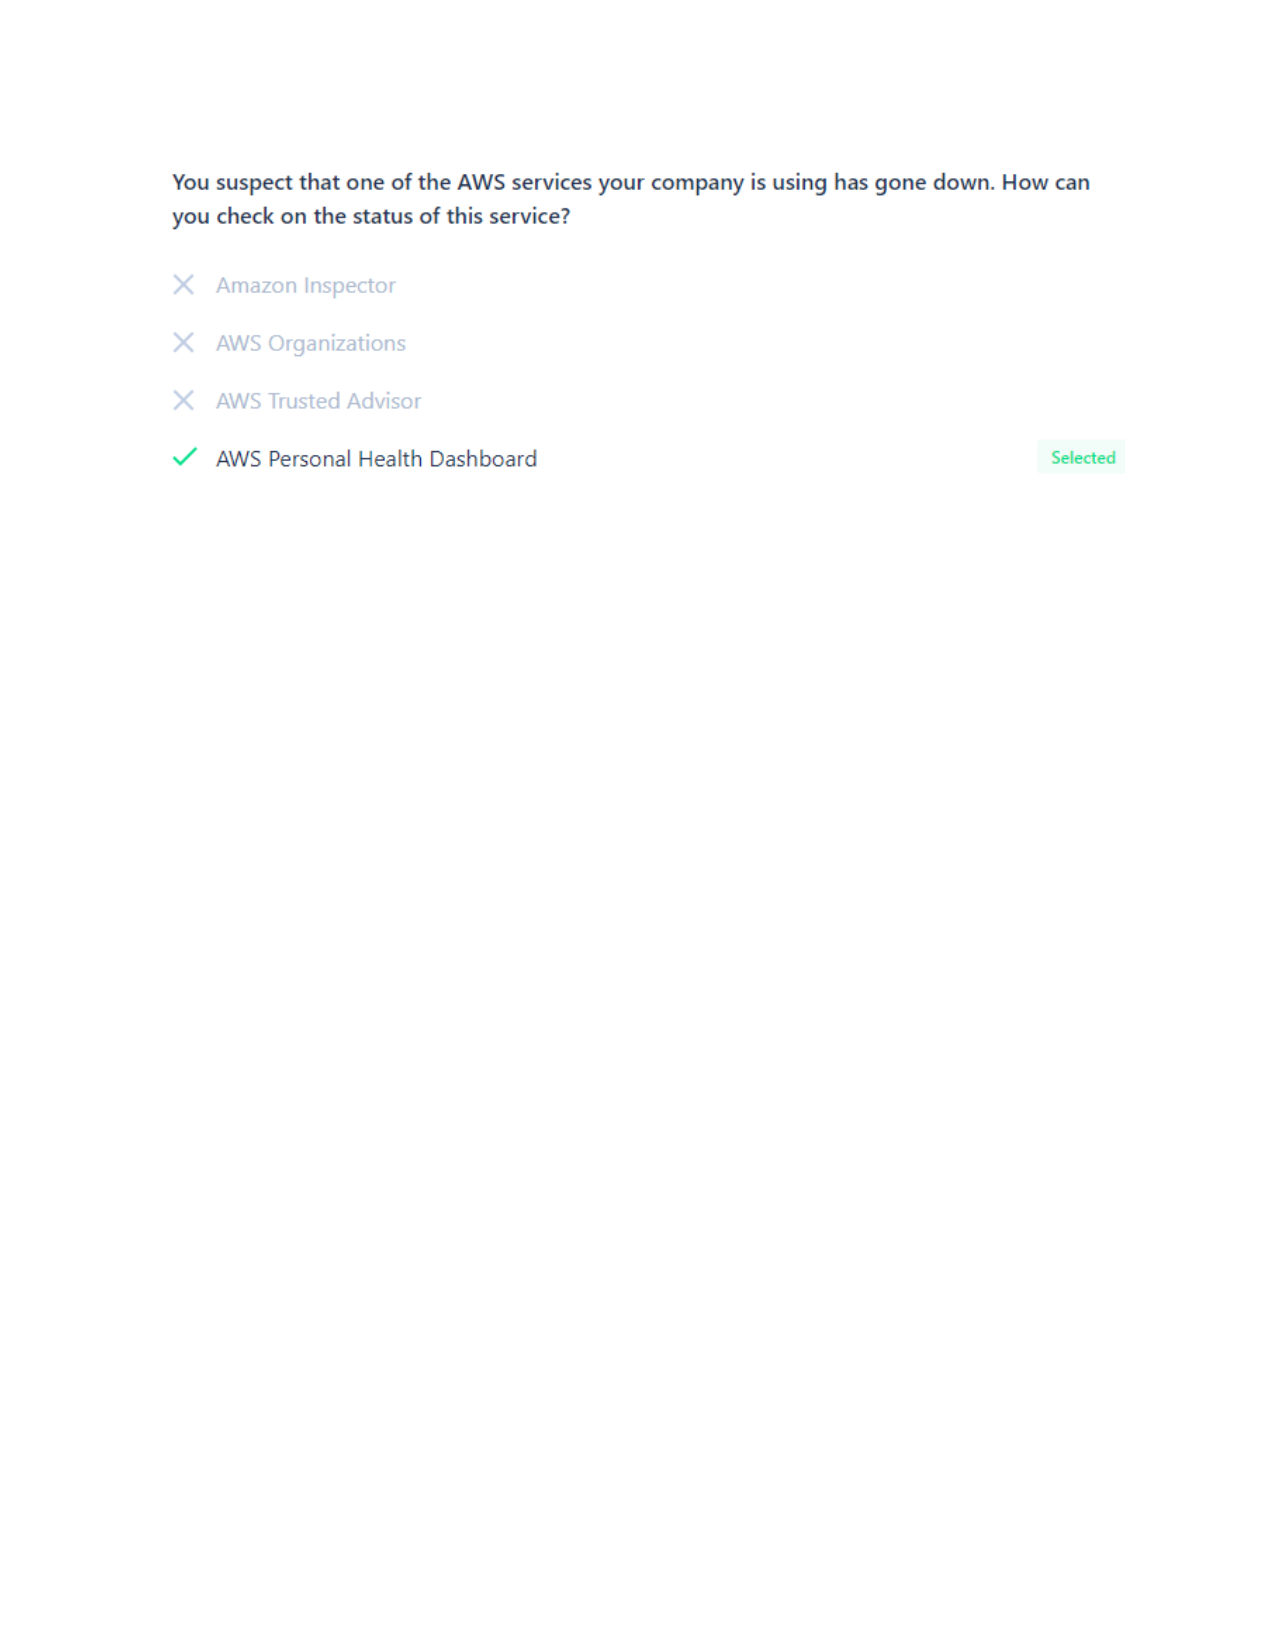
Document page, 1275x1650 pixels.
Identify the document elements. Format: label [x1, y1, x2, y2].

picture [150, 150, 1125, 485]
